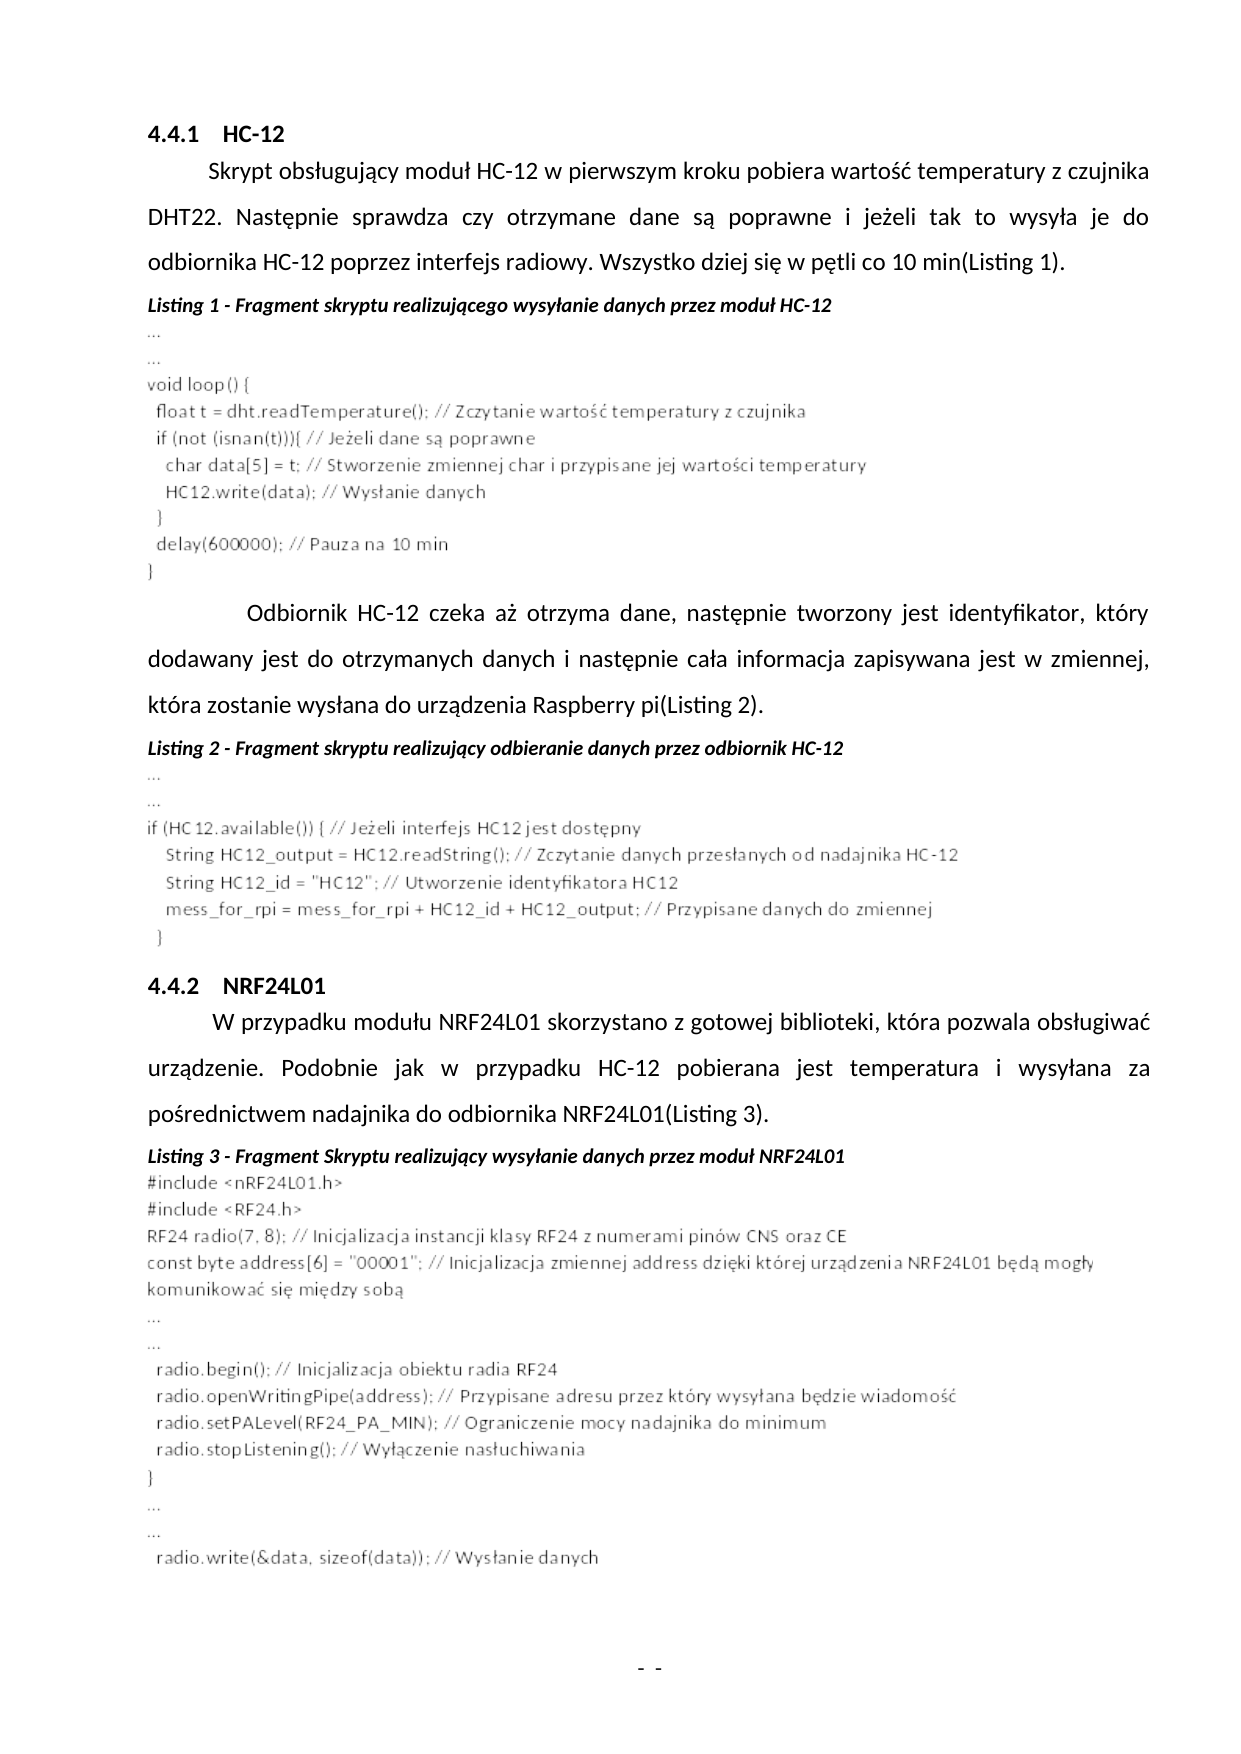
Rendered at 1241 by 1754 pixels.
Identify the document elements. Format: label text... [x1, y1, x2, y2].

subtitle HC-12 [148, 118, 1152, 149]
subtitle NRF24L01 [148, 970, 1152, 1000]
text Skrypt obsługujący moduł HC-12 w pierwszym kroku pobiera wartość temperatury z czujnika DHT22. Następnie sprawdza czy otrzymane dane są poprawne i jeżeli tak to wysyła je do odbiornika HC-12 poprzez interfejs radiowy. Wszystko dziej się w pętli co 10 min(Listing 1). [148, 155, 1152, 277]
text Odbiornik HC-12 czeka aż otrzyma dane, następnie tworzony jest identyfikator, który dodawany jest do otrzymanych danych i następnie cała informacja zapisywana jest w zmiennej, która zostanie wysłana do urządzenia Raspberry pi(Listing 2). [148, 597, 1152, 719]
text W przypadku modułu NRF24L01 skorzystano z gotowej biblioteki, która pozwala obsługiwać urządzenie. Podobnie jak w przypadku HC-12 pobierana jest temperatura i wysyłana za pośrednictwem nadajnika do odbiornika NRF24L01(Listing 3). [148, 1007, 1152, 1128]
text Listing 3 - Fragment Skryptu realizujący wysyłanie danych przez moduł NRF24L01 [148, 1144, 1152, 1169]
text Listing 2 - Fragment skryptu realizujący odbieranie danych przez odbiornik HC-12 [148, 735, 1152, 760]
text Listing 1 - Fragment skryptu realizującego wysyłanie danych przez moduł HC-12 [148, 292, 1152, 317]
